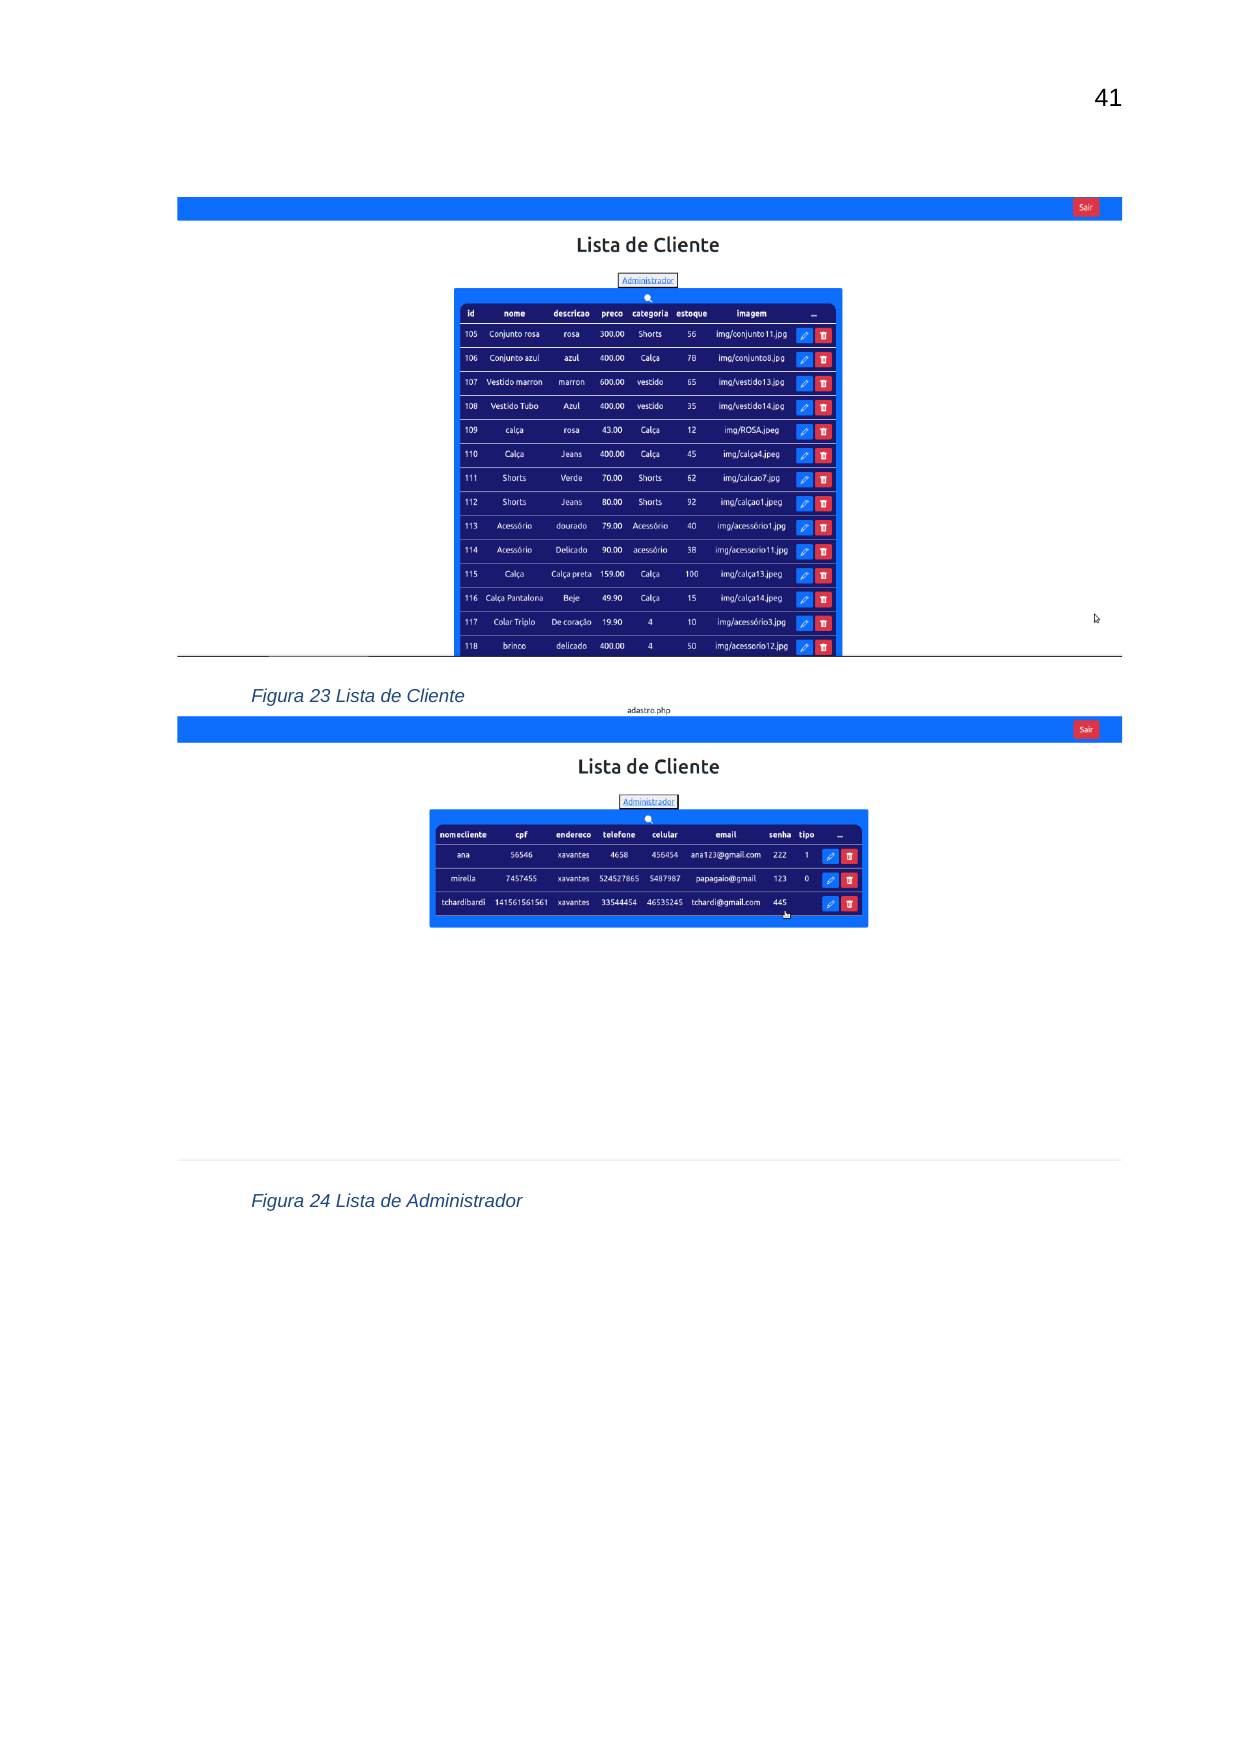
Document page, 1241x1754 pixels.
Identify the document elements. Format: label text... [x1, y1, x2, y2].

text Figura 23 Lista de Cliente [177, 685, 1122, 706]
picture [177, 197, 1123, 657]
picture [177, 706, 1123, 1161]
text Figura 24 Lista de Administrador [177, 1189, 1122, 1211]
